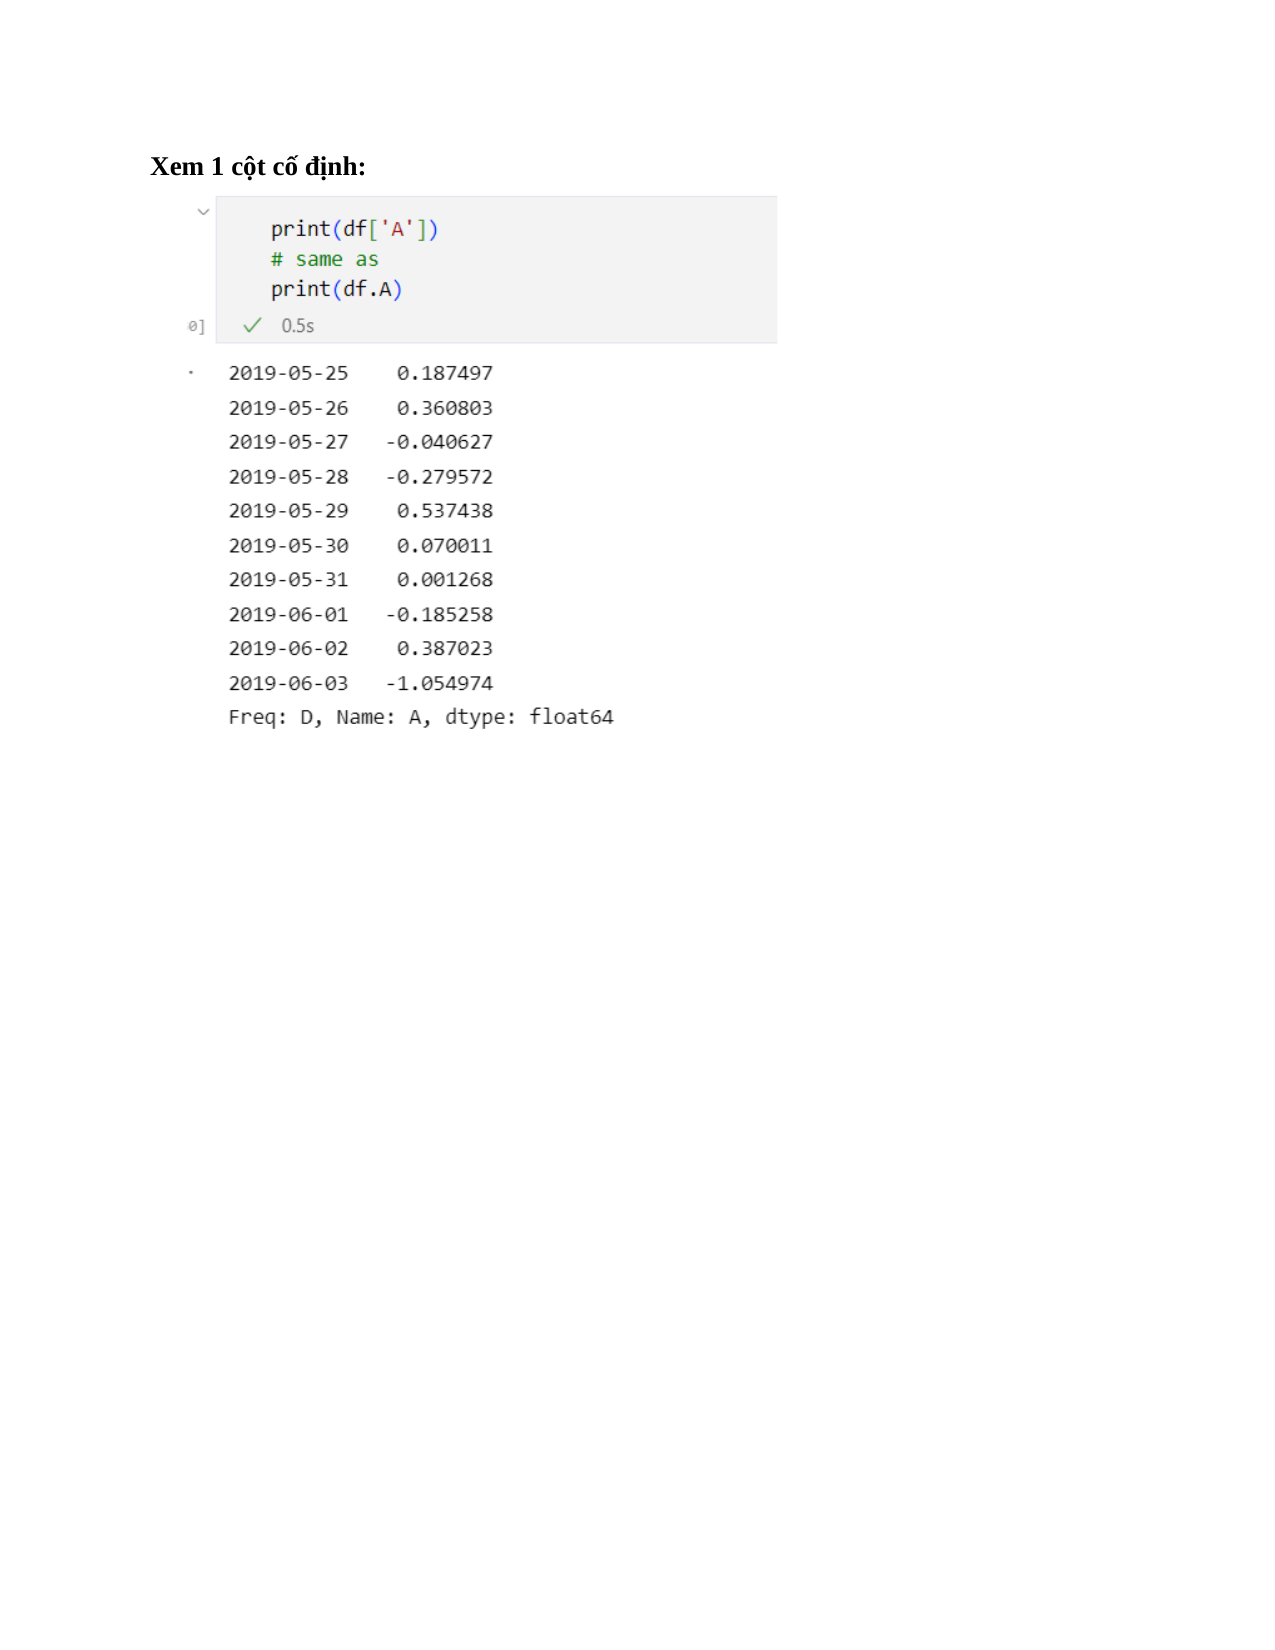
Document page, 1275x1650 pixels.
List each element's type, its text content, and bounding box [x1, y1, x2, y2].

picture [187, 181, 778, 734]
text Xem 1 cột cố định: [150, 150, 1125, 181]
